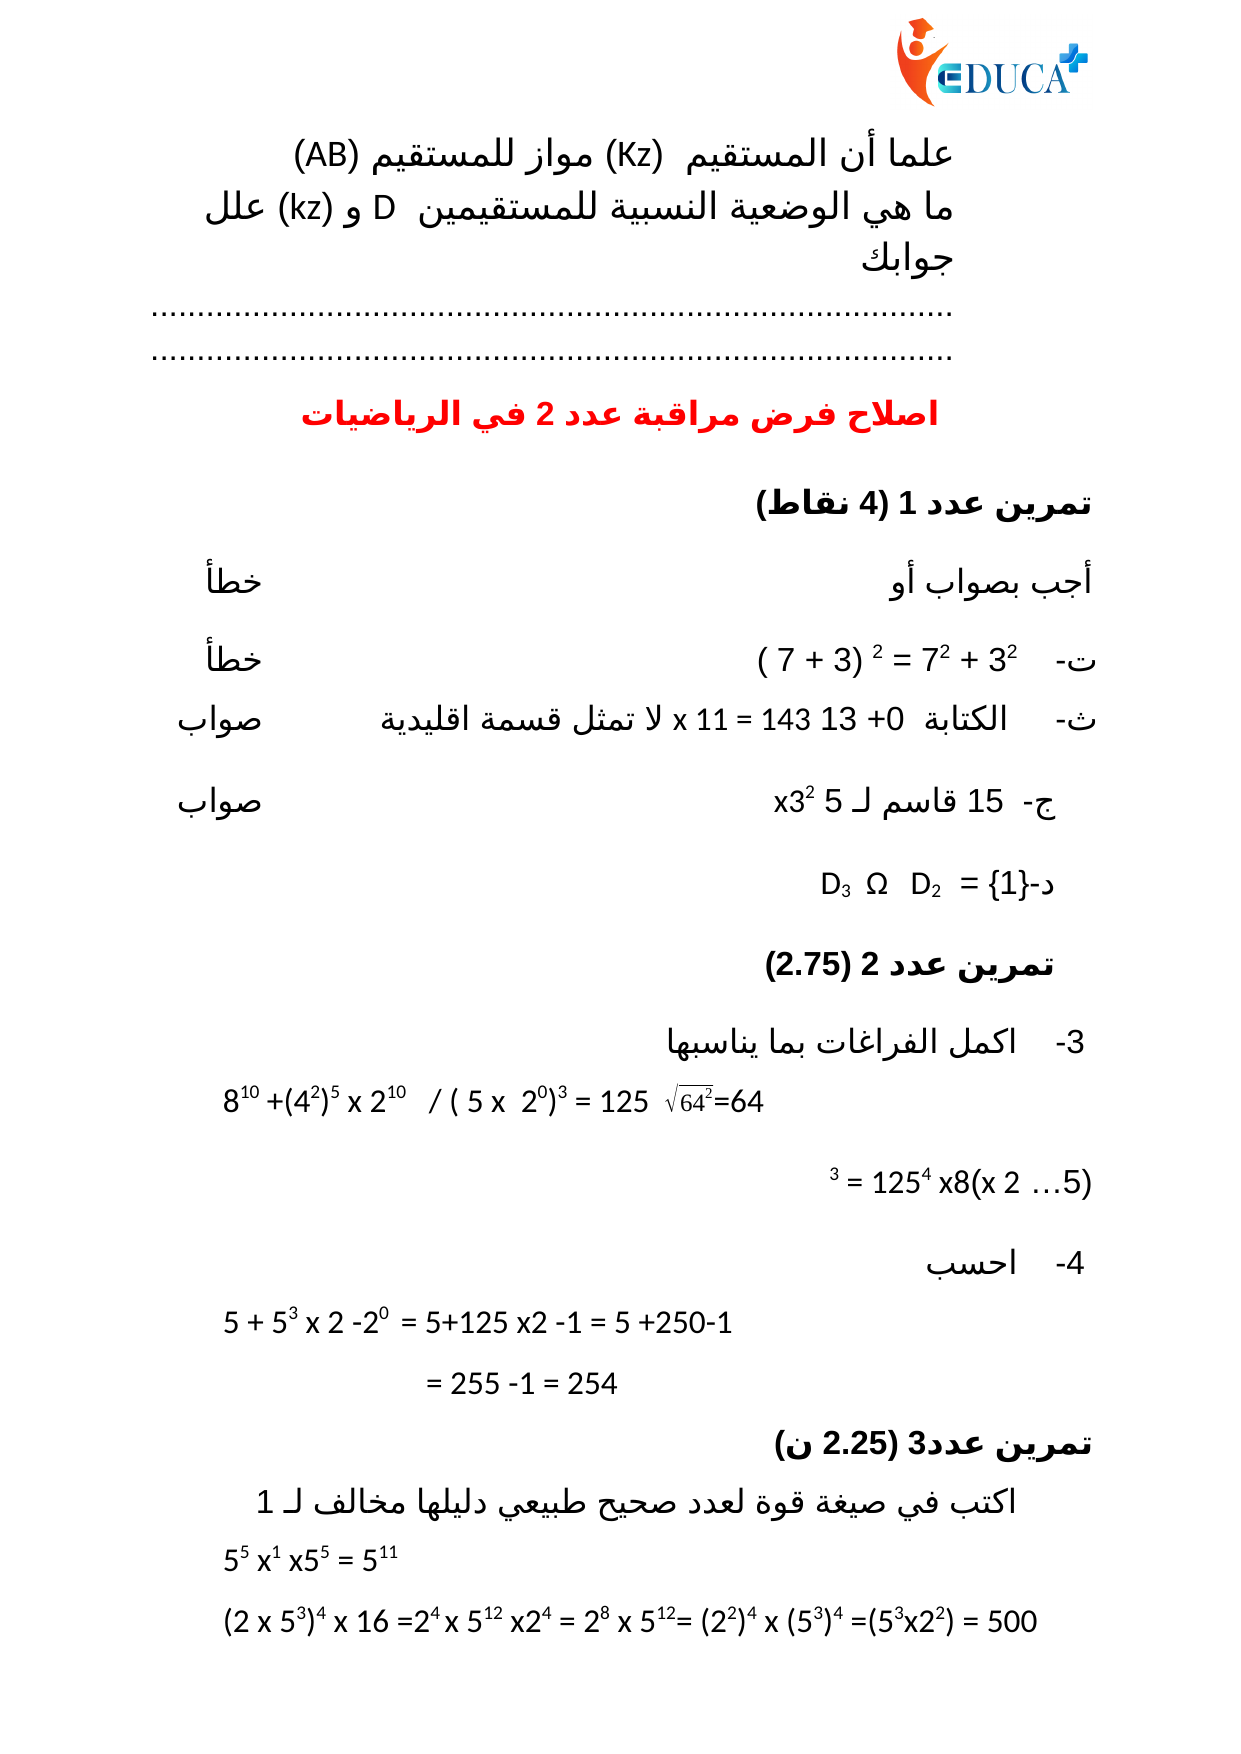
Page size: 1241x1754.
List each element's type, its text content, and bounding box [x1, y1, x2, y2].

picture [890, 14, 1093, 110]
list = 255 -1 = 254 [223, 1362, 1093, 1403]
list 32 + 72 = 2 (3 + 7 ) خطأ [148, 640, 1055, 679]
list 55 x1 x55 = 511 [223, 1539, 1093, 1580]
list اكمل الفراغات بما يناسبها [148, 1022, 1055, 1060]
text (5… x 2)3 = 1254 x8 [148, 1161, 1093, 1202]
list اكتب في صيغة قوة لعدد صحيح طبيعي دليلها مخالف لـ 1 [148, 1482, 1018, 1520]
text د-{1} = D3 Ω D2 [148, 862, 1055, 902]
list تمرين عدد3 (2.25 ن) [223, 1423, 1093, 1461]
list 810 +(42)5 x 210 / ( 5 x 20)3 = 125 =64 [223, 1079, 1093, 1120]
text اصلاح فرض مراقبة عدد 2 في الرياضيات [148, 394, 1093, 432]
text ج- 15 قاسم لـ 5 x32 صواب [148, 780, 1055, 821]
list الكتابة 0+ 13 x 11 = 143 لا تمثل قسمة اقليدية صواب [148, 698, 1055, 739]
text أجب بصواب أو خطأ [148, 562, 1093, 600]
text تمرين عدد 2 (2.75) [148, 943, 1055, 982]
list .............................................................................................................................................................................. [148, 285, 955, 367]
list احسب [148, 1243, 1055, 1282]
list علما أن المستقيم (Kz) مواز للمستقيم (AB) [148, 130, 955, 176]
list (2 x 53)4 x 16 =24 x 512 x24 = 28 x 512= (22)4 x (53)4 =(53x22) = 500 [223, 1600, 1093, 1641]
list 5 + 53 x 2 -20 = 5+125 x2 -1 = 5 +250-1 [223, 1301, 1093, 1342]
text تمرين عدد 1 (4 نقاط) [148, 483, 1093, 522]
list ما هي الوضعية النسبية للمستقيمين D و (kz) علل جوابك [148, 183, 955, 278]
